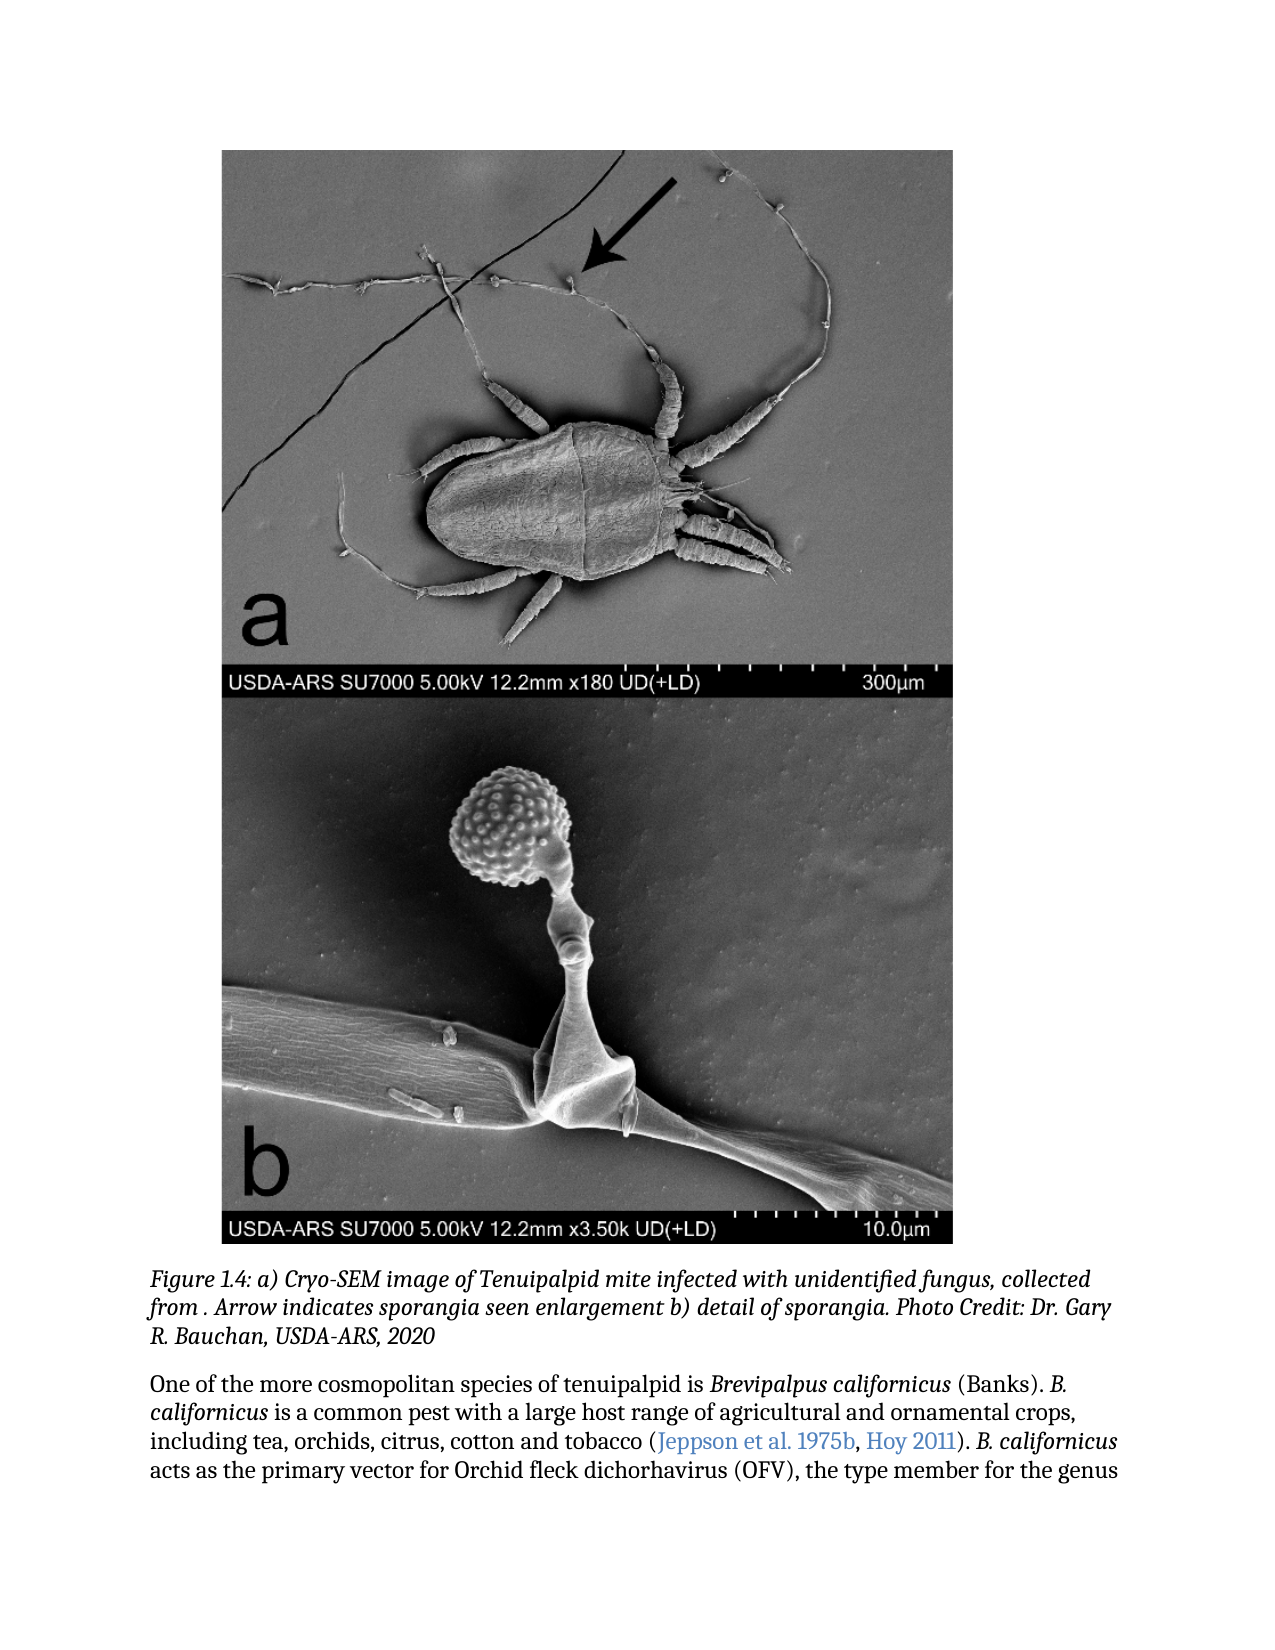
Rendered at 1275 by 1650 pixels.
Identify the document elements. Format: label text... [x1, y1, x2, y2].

text Figure 1.4: a) Cryo-SEM image of Tenuipalpid mite infected with unidentified fungus, collected from . Arrow indicates sporangia seen enlargement b) detail of sporangia. Photo Credit: Dr. Gary R. Bauchan, USDA-ARS, 2020 [150, 1264, 1125, 1351]
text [150, 1369, 1125, 1484]
picture [150, 150, 1025, 1244]
